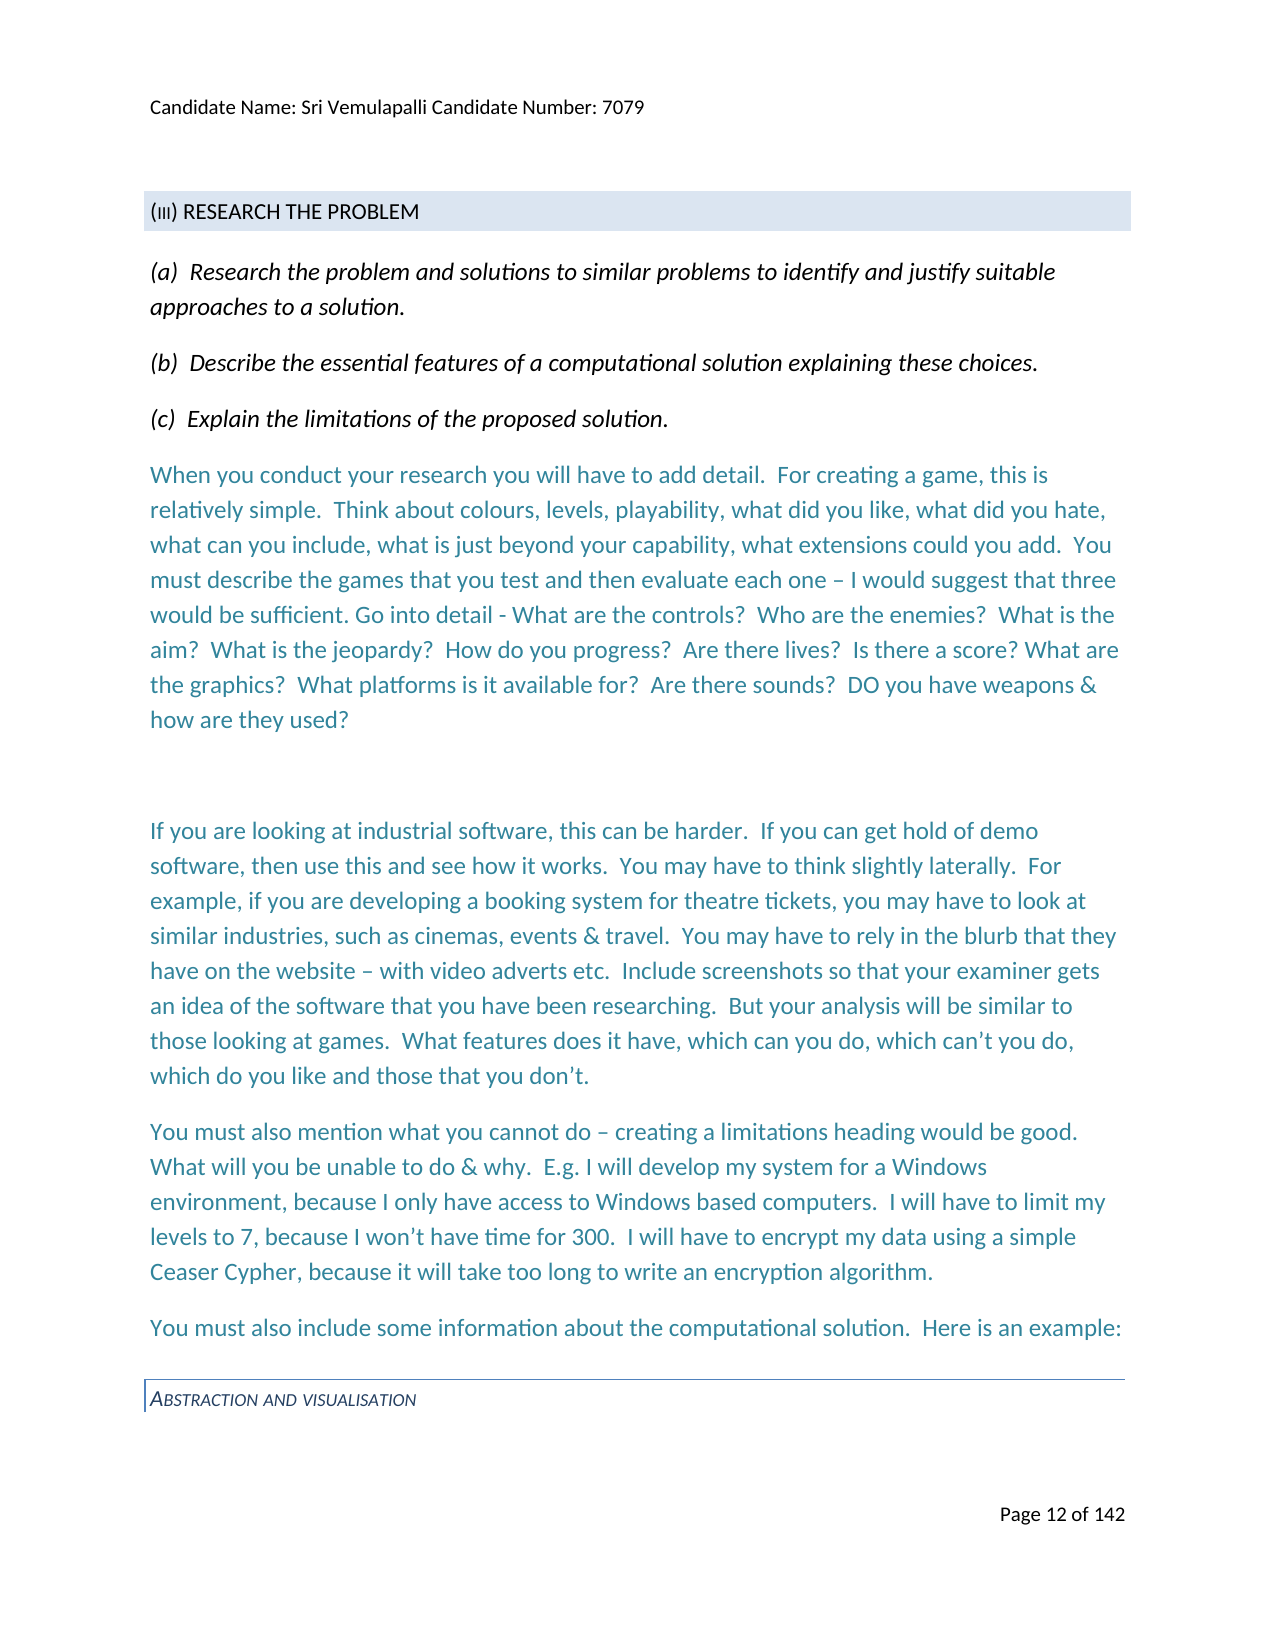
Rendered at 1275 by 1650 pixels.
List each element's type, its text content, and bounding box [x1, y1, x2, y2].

subtitle (iii) RESEARCH THE PROBLEM [150, 197, 1125, 225]
text (c) Explain the limitations of the proposed solution. [150, 403, 1125, 433]
text (b) Describe the essential features of a computational solution explaining these choices. [150, 347, 1125, 378]
text If you are looking at industrial software, this can be harder. If you can get hold of demo software, then use this and see how it works. You may have to think slightly laterally. For example, if you are developing a booking system for theatre tickets, you may have to look at similar industries, such as cinemas, events & travel. You may have to rely in the blurb that they have on the website – with video adverts etc. Include screenshots so that your examiner gets an idea of the software that you have been researching. But your analysis will be similar to those looking at games. What features does it have, which can you do, which can’t you do, which do you like and those that you don’t. [150, 816, 1125, 1091]
text You must also include some information about the computational solution. Here is an example: [150, 1312, 1125, 1343]
text When you conduct your research you will have to add detail. For creating a game, this is relatively simple. Think about colours, levels, playability, what did you like, what did you hate, what can you include, what is just beyond your capability, what extensions could you add. You must describe the games that you test and then evaluate each one – I would suggest that three would be sufficient. Go into detail - What are the controls? Who are the enemies? What is the aim? What is the jeopardy? How do you progress? Are there lives? Is there a score? What are the graphics? What platforms is it available for? Are there sounds? DO you have weapons & how are they used? [150, 459, 1125, 734]
text (a) Research the problem and solutions to similar problems to identify and justify suitable approaches to a solution. [150, 256, 1125, 322]
text You must also mention what you cannot do – creating a limitations heading would be good. What will you be unable to do & why. E.g. I will develop my system for a Windows environment, because I only have access to Windows based computers. I will have to limit my levels to 7, because I won’t have time for 300. I will have to encrypt my data using a simple Ceaser Cypher, because it will take too long to write an encryption algorithm. [150, 1116, 1125, 1287]
subtitle Abstraction and visualisation [146, 1380, 1125, 1412]
